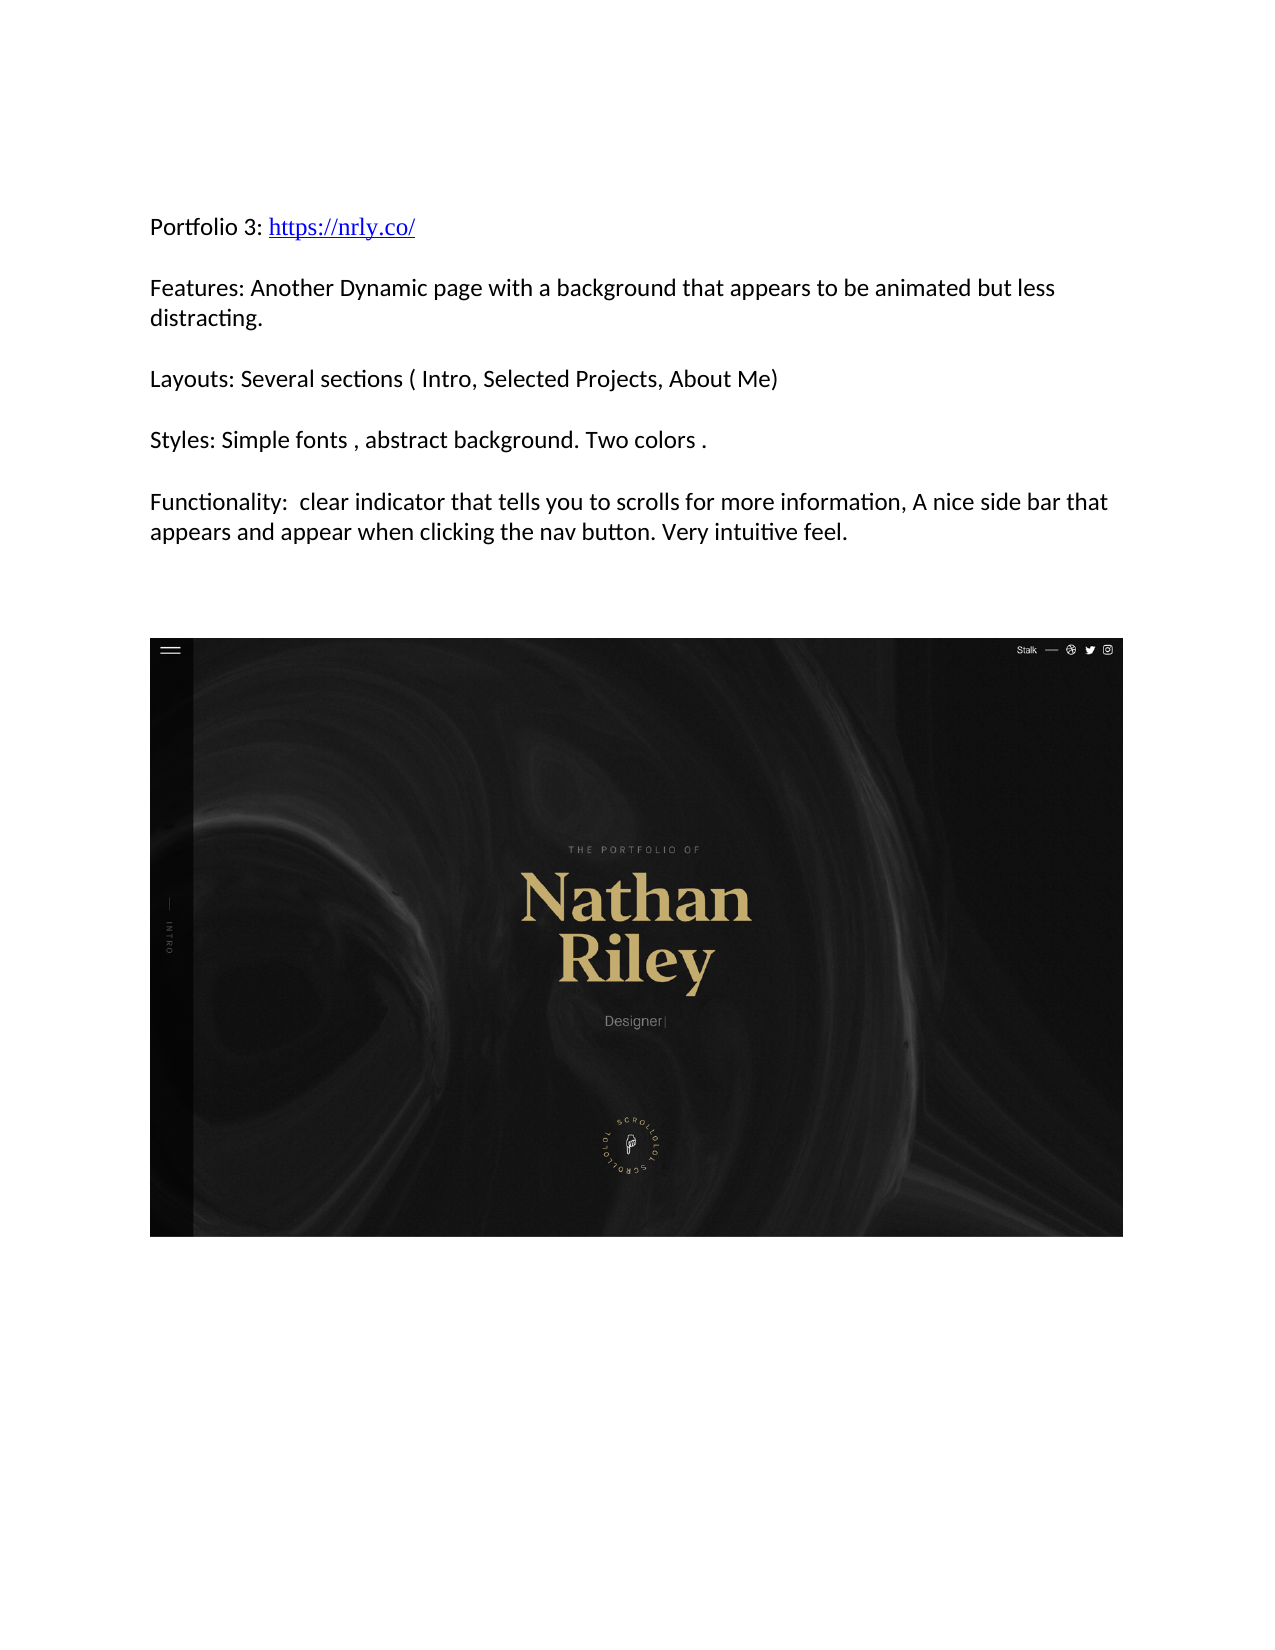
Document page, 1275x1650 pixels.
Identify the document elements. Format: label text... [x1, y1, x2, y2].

text Portfolio 3: https://nrly.co/ [150, 211, 1125, 242]
picture [150, 638, 1123, 1237]
text Styles: Simple fonts , abstract background. Two colors . [150, 425, 1125, 455]
text Layouts: Several sections ( Intro, Selected Projects, About Me) [150, 364, 1125, 394]
text Functionality: clear indicator that tells you to scrolls for more information, A nice side bar that appears and appear when clicking the nav button. Very intuitive feel. [150, 486, 1125, 547]
text Features: Another Dynamic page with a background that appears to be animated but less distracting. [150, 272, 1125, 333]
